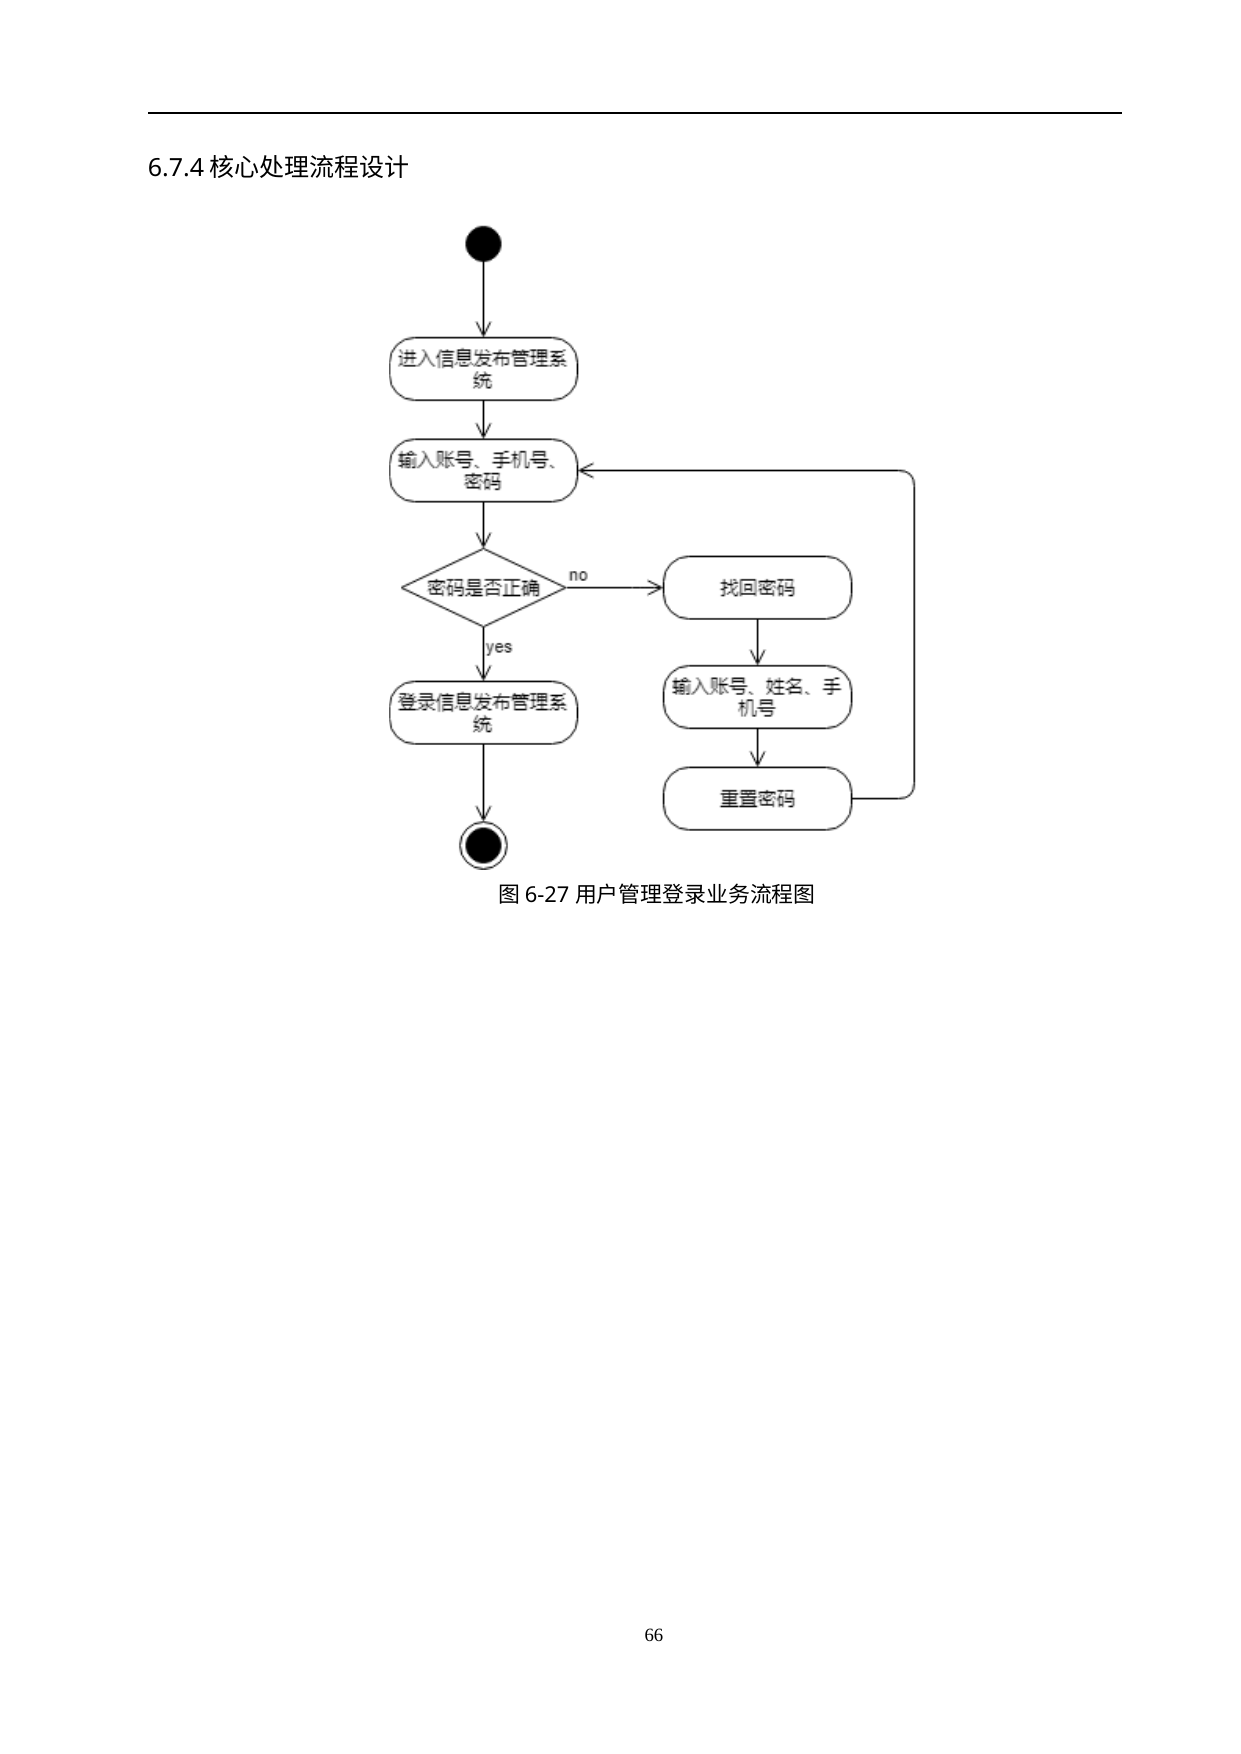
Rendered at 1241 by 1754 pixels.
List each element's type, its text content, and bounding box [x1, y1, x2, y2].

picture [389, 220, 931, 870]
subtitle 6.7.4核心处理流程设计 [148, 148, 1122, 184]
text 图6-27 用户管理登录业务流程图 [148, 877, 1122, 909]
